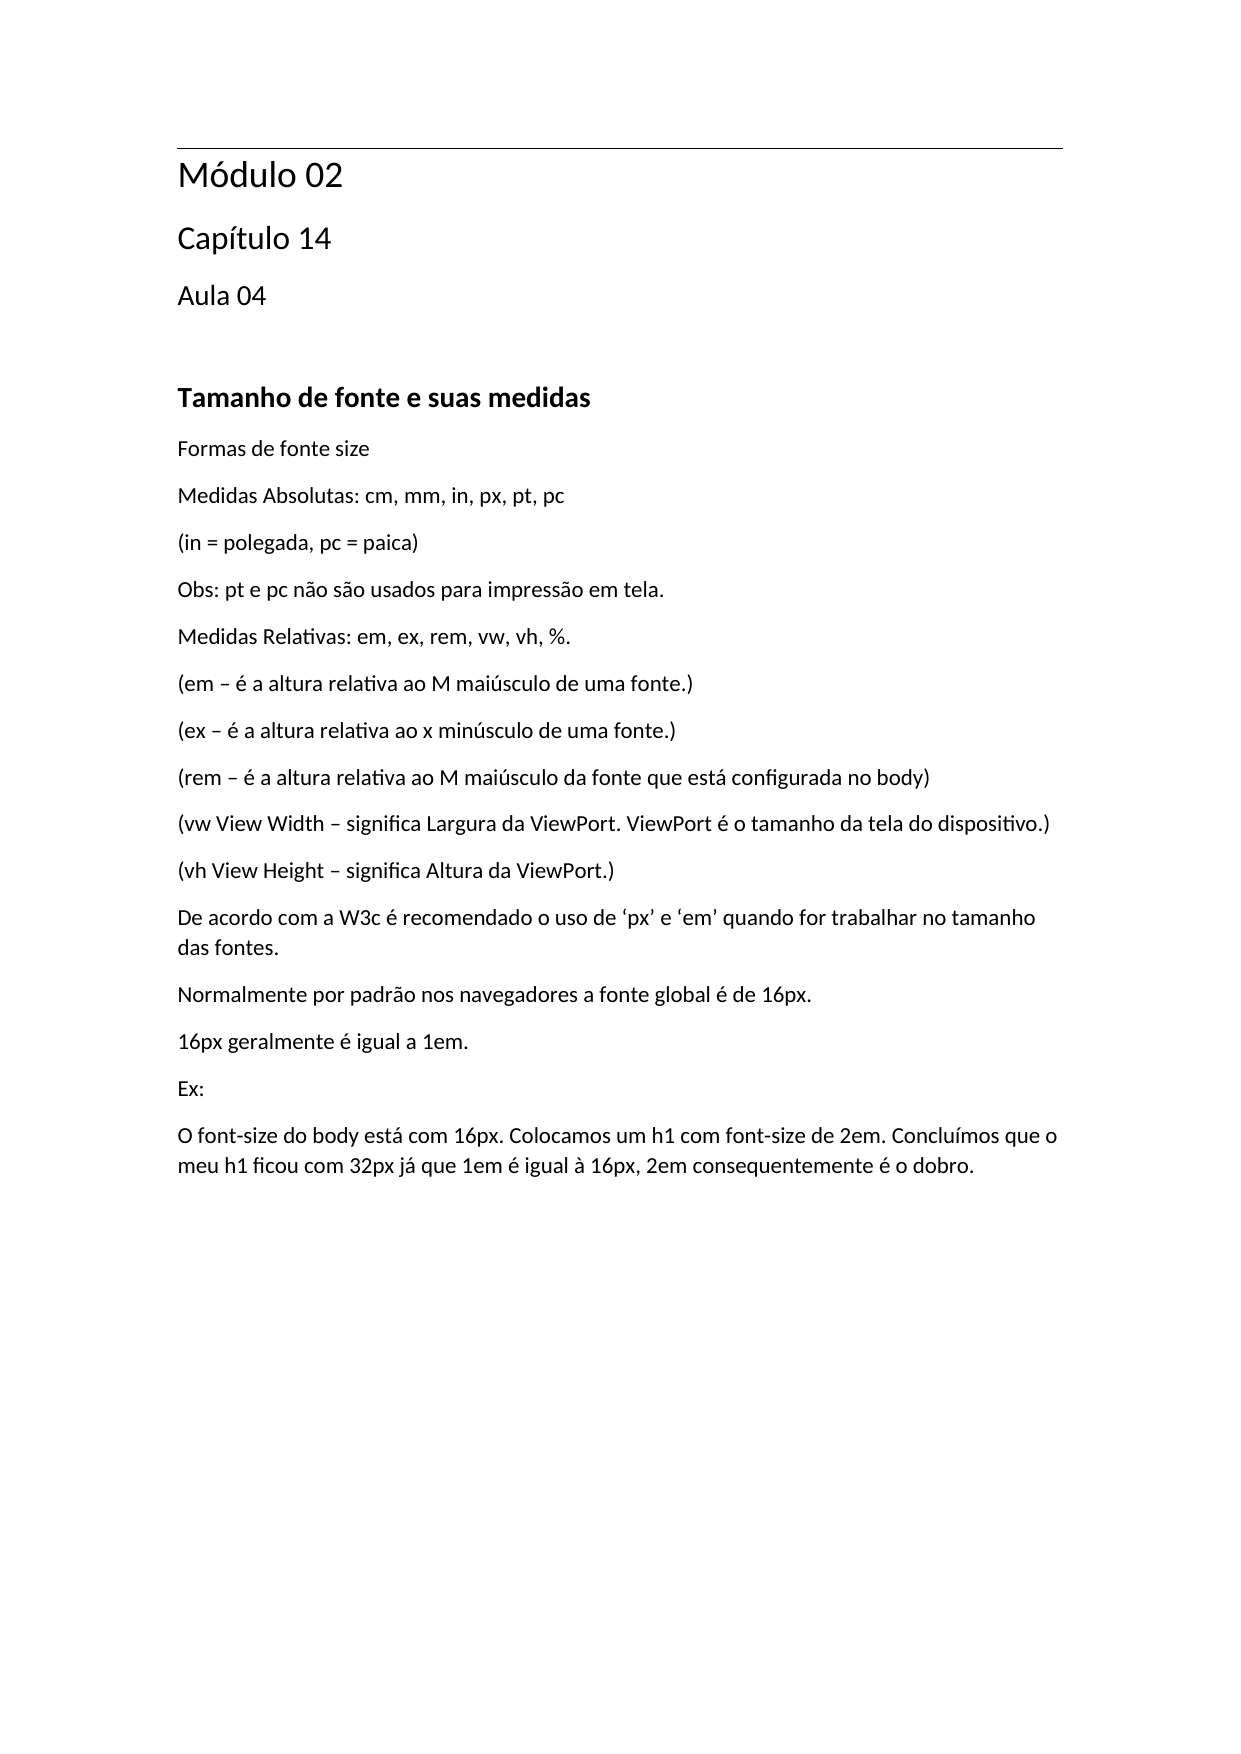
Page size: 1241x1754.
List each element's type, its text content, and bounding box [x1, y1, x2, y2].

text (em – é a altura relativa ao M maiúsculo de uma fonte.) [177, 669, 1063, 697]
text (rem – é a altura relativa ao M maiúsculo da fonte que está configurada no body) [177, 763, 1063, 791]
text Medidas Absolutas: cm, mm, in, px, pt, pc [177, 481, 1063, 509]
text Obs: pt e pc não são usados para impressão em tela. [177, 575, 1063, 603]
text Formas de fonte size [177, 434, 1063, 463]
text De acordo com a W3c é recomendado o uso de ‘px’ e ‘em’ quando for trabalhar no tamanho das fontes. [177, 903, 1063, 962]
text Normalmente por padrão nos navegadores a fonte global é de 16px. [177, 980, 1063, 1008]
text Aula 04 [177, 277, 1063, 313]
text Módulo 02 [177, 149, 1063, 197]
text (vh View Height – significa Altura da ViewPort.) [177, 856, 1063, 884]
text (vw View Width – significa Largura da ViewPort. ViewPort é o tamanho da tela do dispositivo.) [177, 809, 1063, 838]
text (ex – é a altura relativa ao x minúsculo de uma fonte.) [177, 716, 1063, 744]
text (in = polegada, pc = paica) [177, 528, 1063, 556]
text O font-size do body está com 16px. Colocamos um h1 com font-size de 2em. Concluímos que o meu h1 ficou com 32px já que 1em é igual à 16px, 2em consequentemente é o dobro. [177, 1121, 1063, 1179]
text Capítulo 14 [177, 217, 1063, 258]
text 16px geralmente é igual a 1em. [177, 1027, 1063, 1055]
text Tamanho de fonte e suas medidas [177, 379, 1063, 415]
text Ex: [177, 1074, 1063, 1102]
text Medidas Relativas: em, ex, rem, vw, vh, %. [177, 622, 1063, 650]
